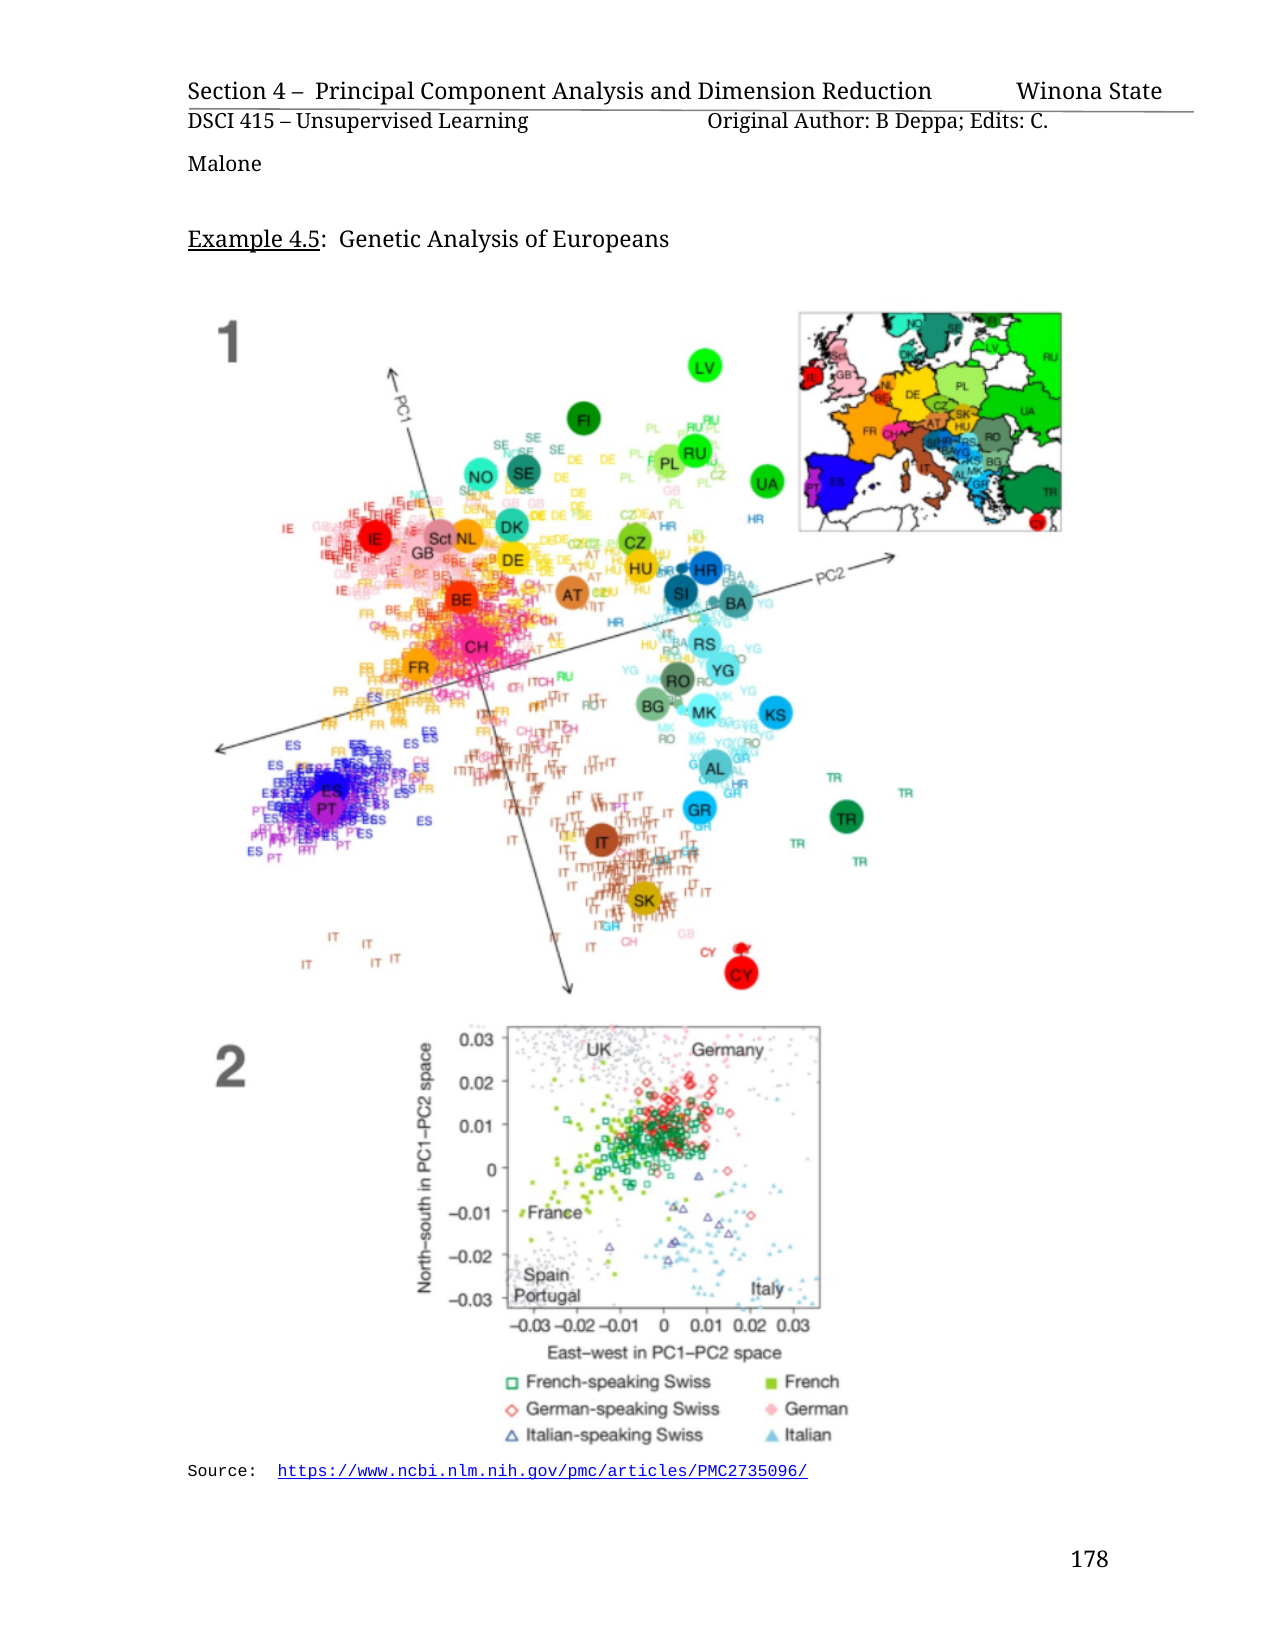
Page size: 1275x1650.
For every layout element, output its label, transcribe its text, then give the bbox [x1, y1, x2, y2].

text Source: https://www.ncbi.nlm.nih.gov/pmc/articles/PMC2735096/ [187, 1463, 1087, 1481]
picture [187, 253, 1088, 1463]
text Example 4.5: Genetic Analysis of Europeans [187, 223, 1087, 253]
